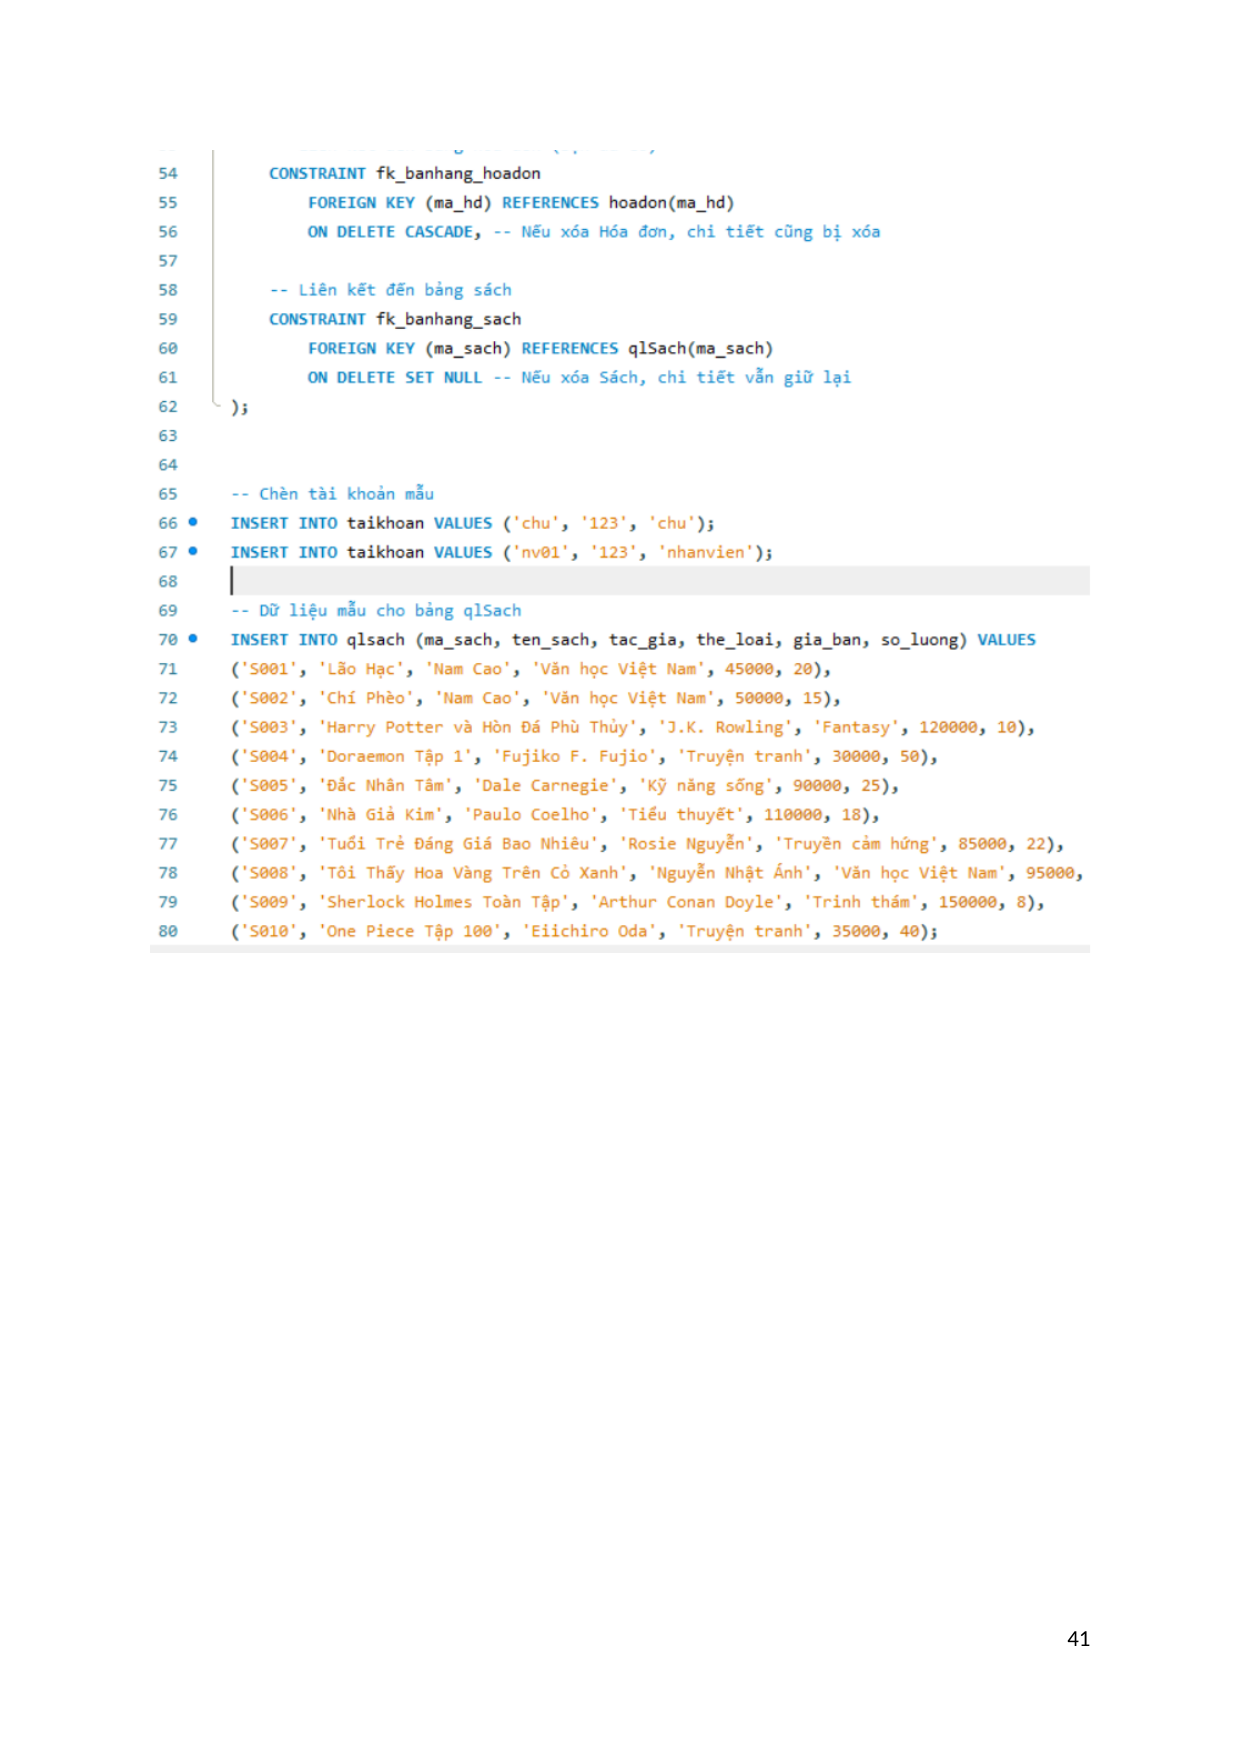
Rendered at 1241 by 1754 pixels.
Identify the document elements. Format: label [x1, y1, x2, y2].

picture [150, 150, 1091, 953]
